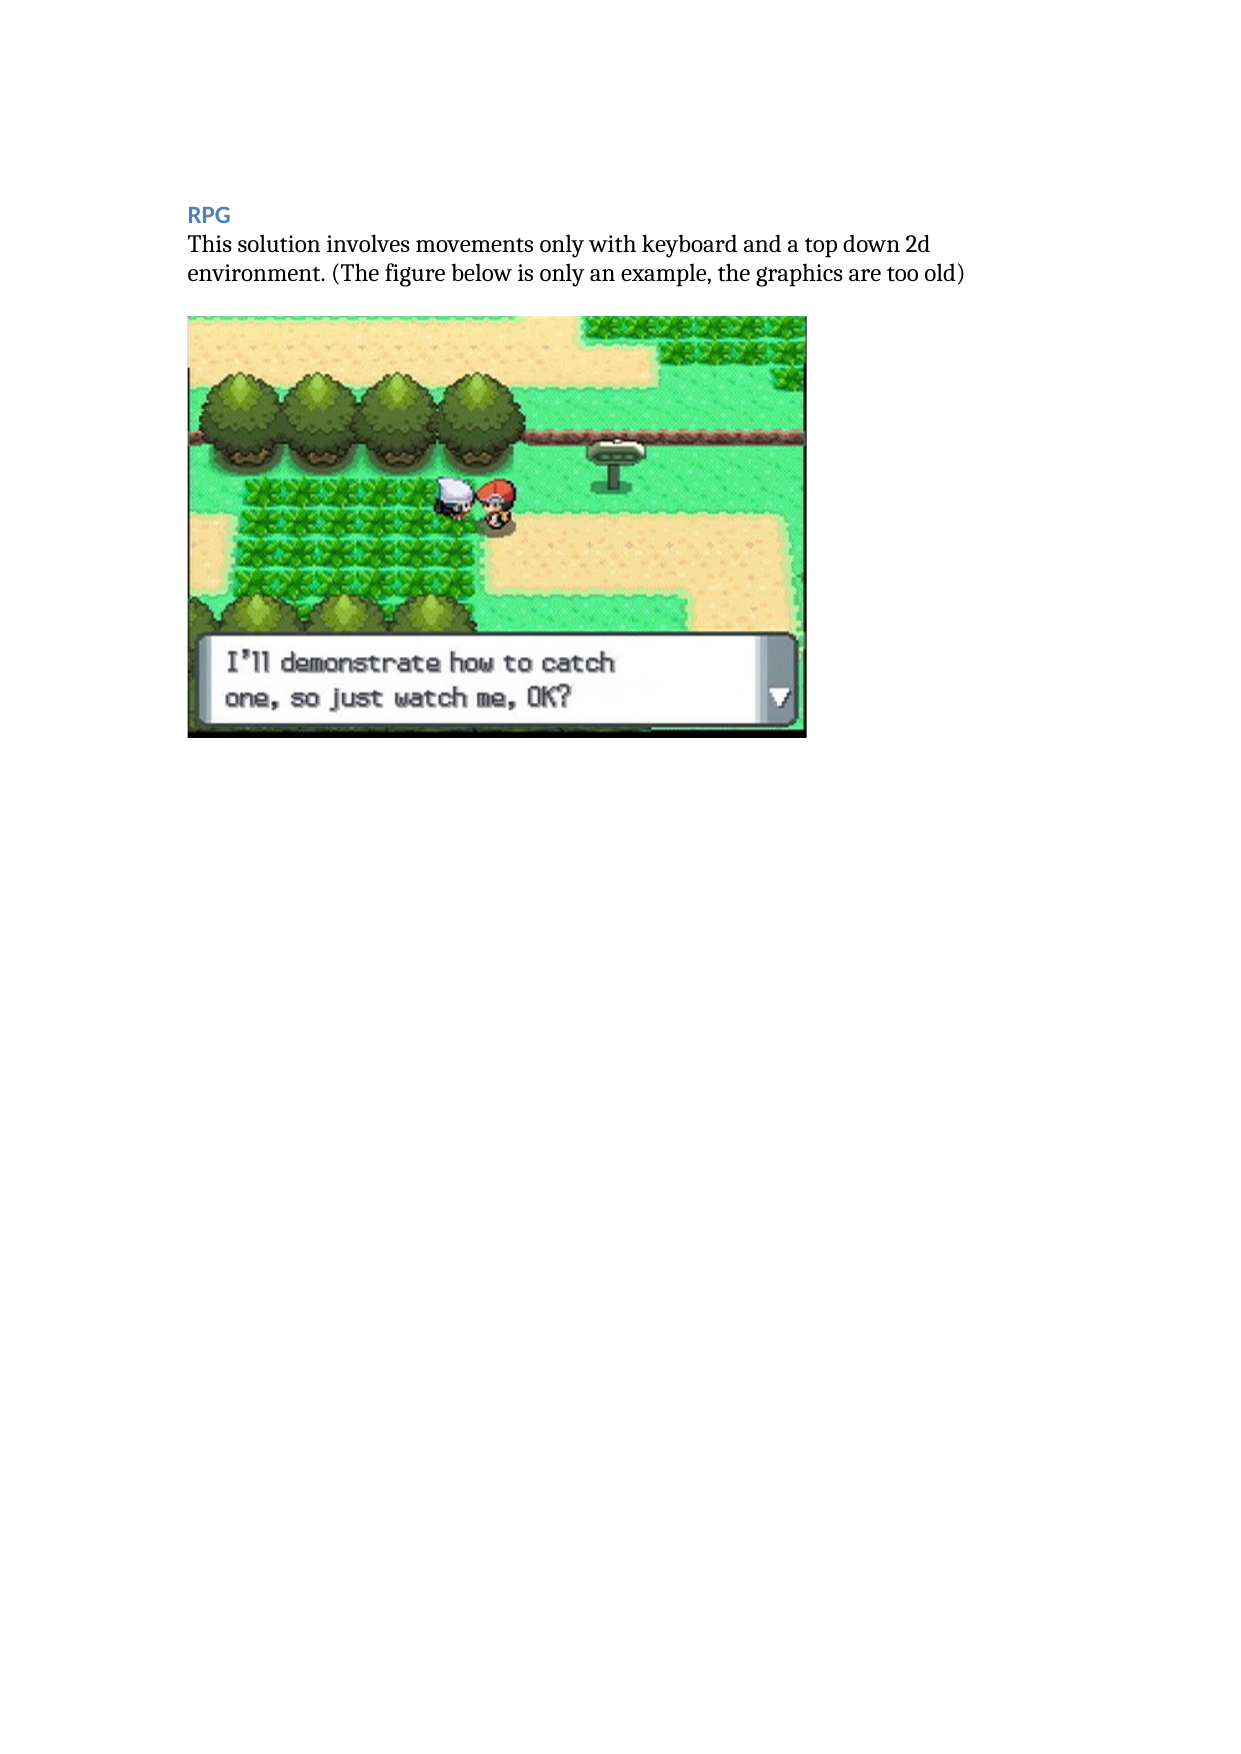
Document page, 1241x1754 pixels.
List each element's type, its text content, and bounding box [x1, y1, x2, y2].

picture [187, 316, 807, 738]
subtitle RPG [187, 199, 1053, 230]
text This solution involves movements only with keyboard and a top down 2d environment. (The figure below is only an example, the graphics are too old) [187, 230, 1053, 288]
